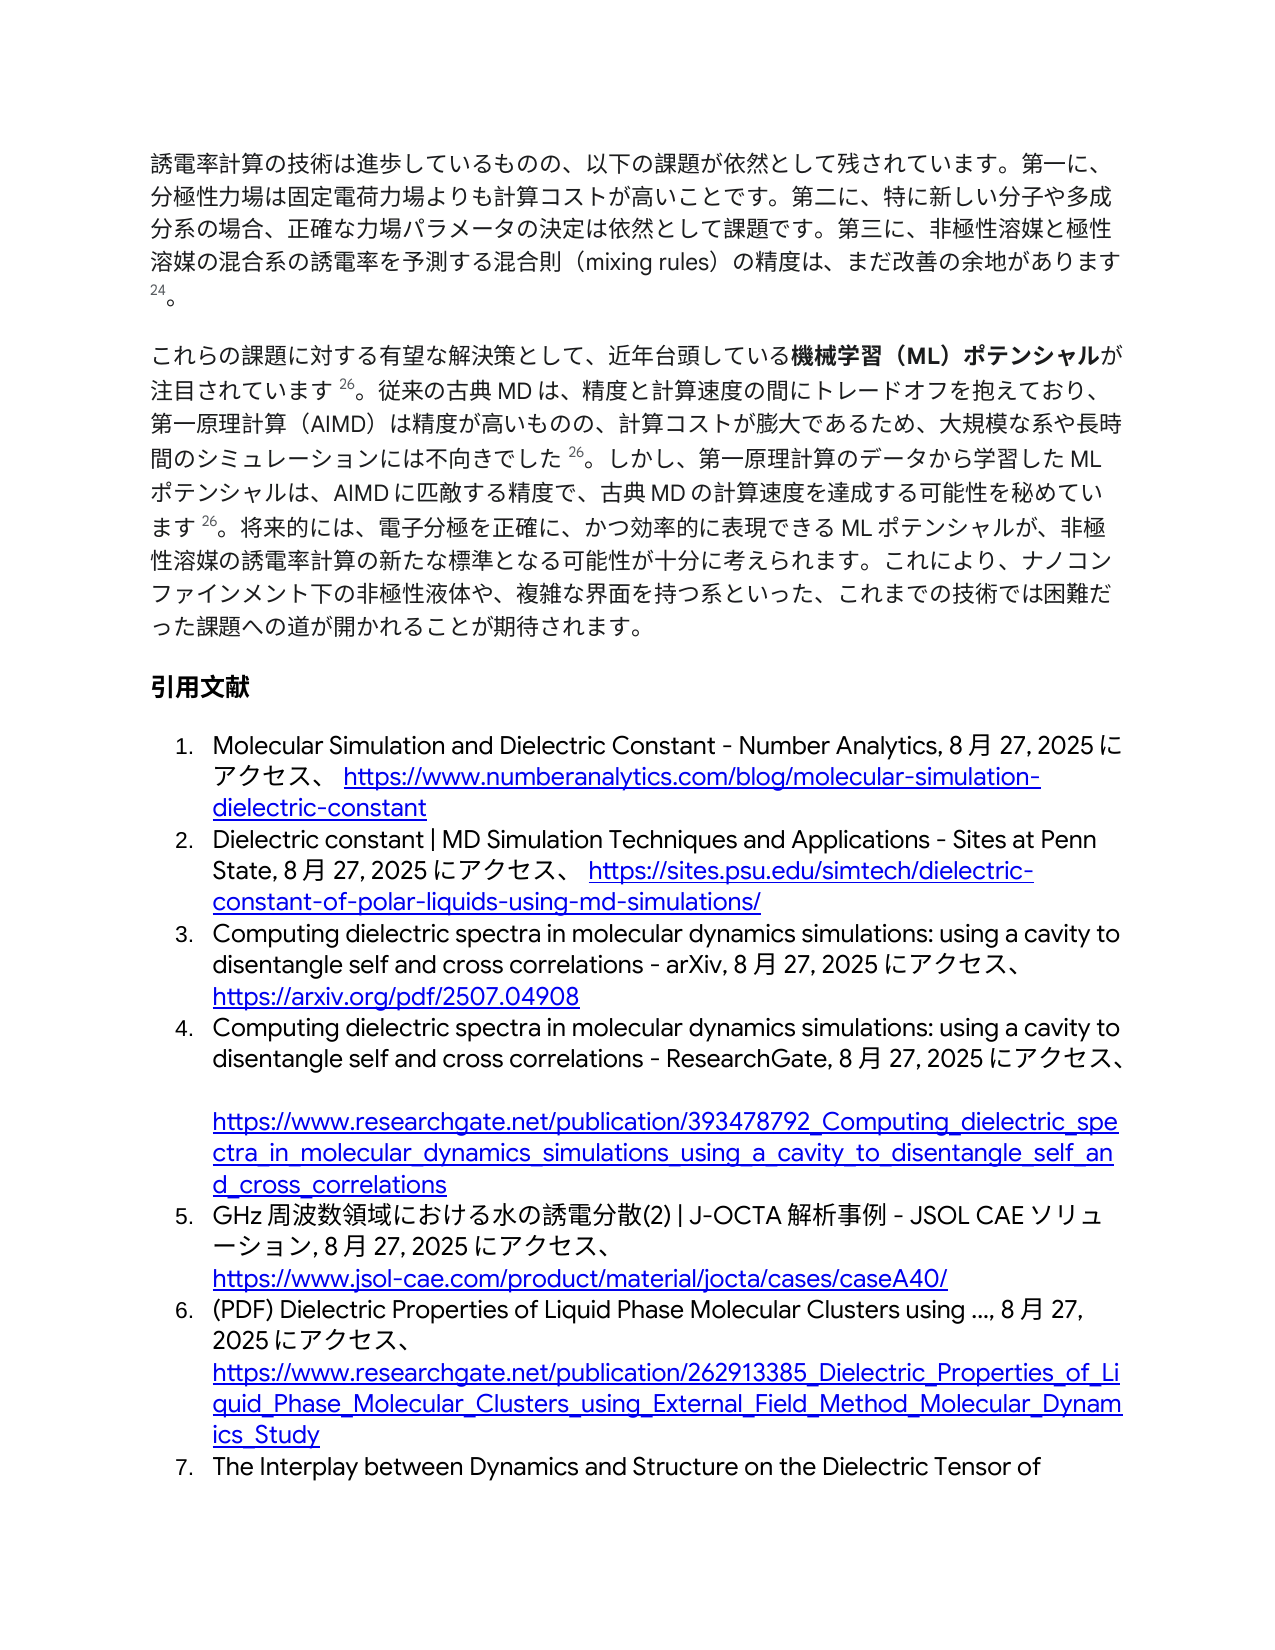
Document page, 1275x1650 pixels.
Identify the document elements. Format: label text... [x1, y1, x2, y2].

text これらの課題に対する有望な解決策として、近年台頭している機械学習（ML）ポテンシャルが注目されています 26。従来の古典MDは、精度と計算速度の間にトレードオフを抱えており、第一原理計算（AIMD）は精度が高いものの、計算コストが膨大であるため、大規模な系や長時間のシミュレーションには不向きでした 26。しかし、第一原理計算のデータから学習したMLポテンシャルは、AIMDに匹敵する精度で、古典MDの計算速度を達成する可能性を秘めています 26。将来的には、電子分極を正確に、かつ効率的に表現できるMLポテンシャルが、非極性溶媒の誘電率計算の新たな標準となる可能性が十分に考えられます。これにより、ナノコンファインメント下の非極性液体や、複雑な界面を持つ系といった、これまでの技術では困難だった課題への道が開かれることが期待されます。 [150, 342, 1125, 641]
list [175, 1451, 1125, 1482]
list (PDF) Dielectric Properties of Liquid Phase Molecular Clusters using ..., 8月 27, 2025にアクセス、 https://www.researchgate.net/publication/262913385_Dielectric_Properties_of_Liquid_Phase_Molecular_Clusters_using_External_Field_Method_Molecular_Dynamics_Study [175, 1294, 1125, 1451]
subtitle 引用文献 [150, 672, 1125, 703]
list Computing dielectric spectra in molecular dynamics simulations: using a cavity to disentangle self and cross correlations - arXiv, 8月 27, 2025にアクセス、 https://arxiv.org/pdf/2507.04908 [175, 918, 1125, 1012]
text 誘電率計算の技術は進歩しているものの、以下の課題が依然として残されています。第一に、分極性力場は固定電荷力場よりも計算コストが高いことです。第二に、特に新しい分子や多成分系の場合、正確な力場パラメータの決定は依然として課題です。第三に、非極性溶媒と極性溶媒の混合系の誘電率を予測する混合則（mixing rules）の精度は、まだ改善の余地があります 24。 [150, 150, 1125, 313]
list Computing dielectric spectra in molecular dynamics simulations: using a cavity to disentangle self and cross correlations - ResearchGate, 8月 27, 2025にアクセス、 https://www.researchgate.net/publication/393478792_Computing_dielectric_spectra_in_molecular_dynamics_simulations_using_a_cavity_to_disentangle_self_and_cross_correlations [175, 1012, 1125, 1200]
list Dielectric constant | MD Simulation Techniques and Applications - Sites at Penn State, 8月 27, 2025にアクセス、 https://sites.psu.edu/simtech/dielectric-constant-of-polar-liquids-using-md-simulations/ [175, 824, 1125, 918]
list GHz周波数領域における水の誘電分散(2) | J-OCTA解析事例 - JSOL CAEソリューション, 8月 27, 2025にアクセス、 https://www.jsol-cae.com/product/material/jocta/cases/caseA40/ [175, 1200, 1125, 1294]
list Molecular Simulation and Dielectric Constant - Number Analytics, 8月 27, 2025にアクセス、 https://www.numberanalytics.com/blog/molecular-simulation-dielectric-constant [175, 730, 1125, 824]
